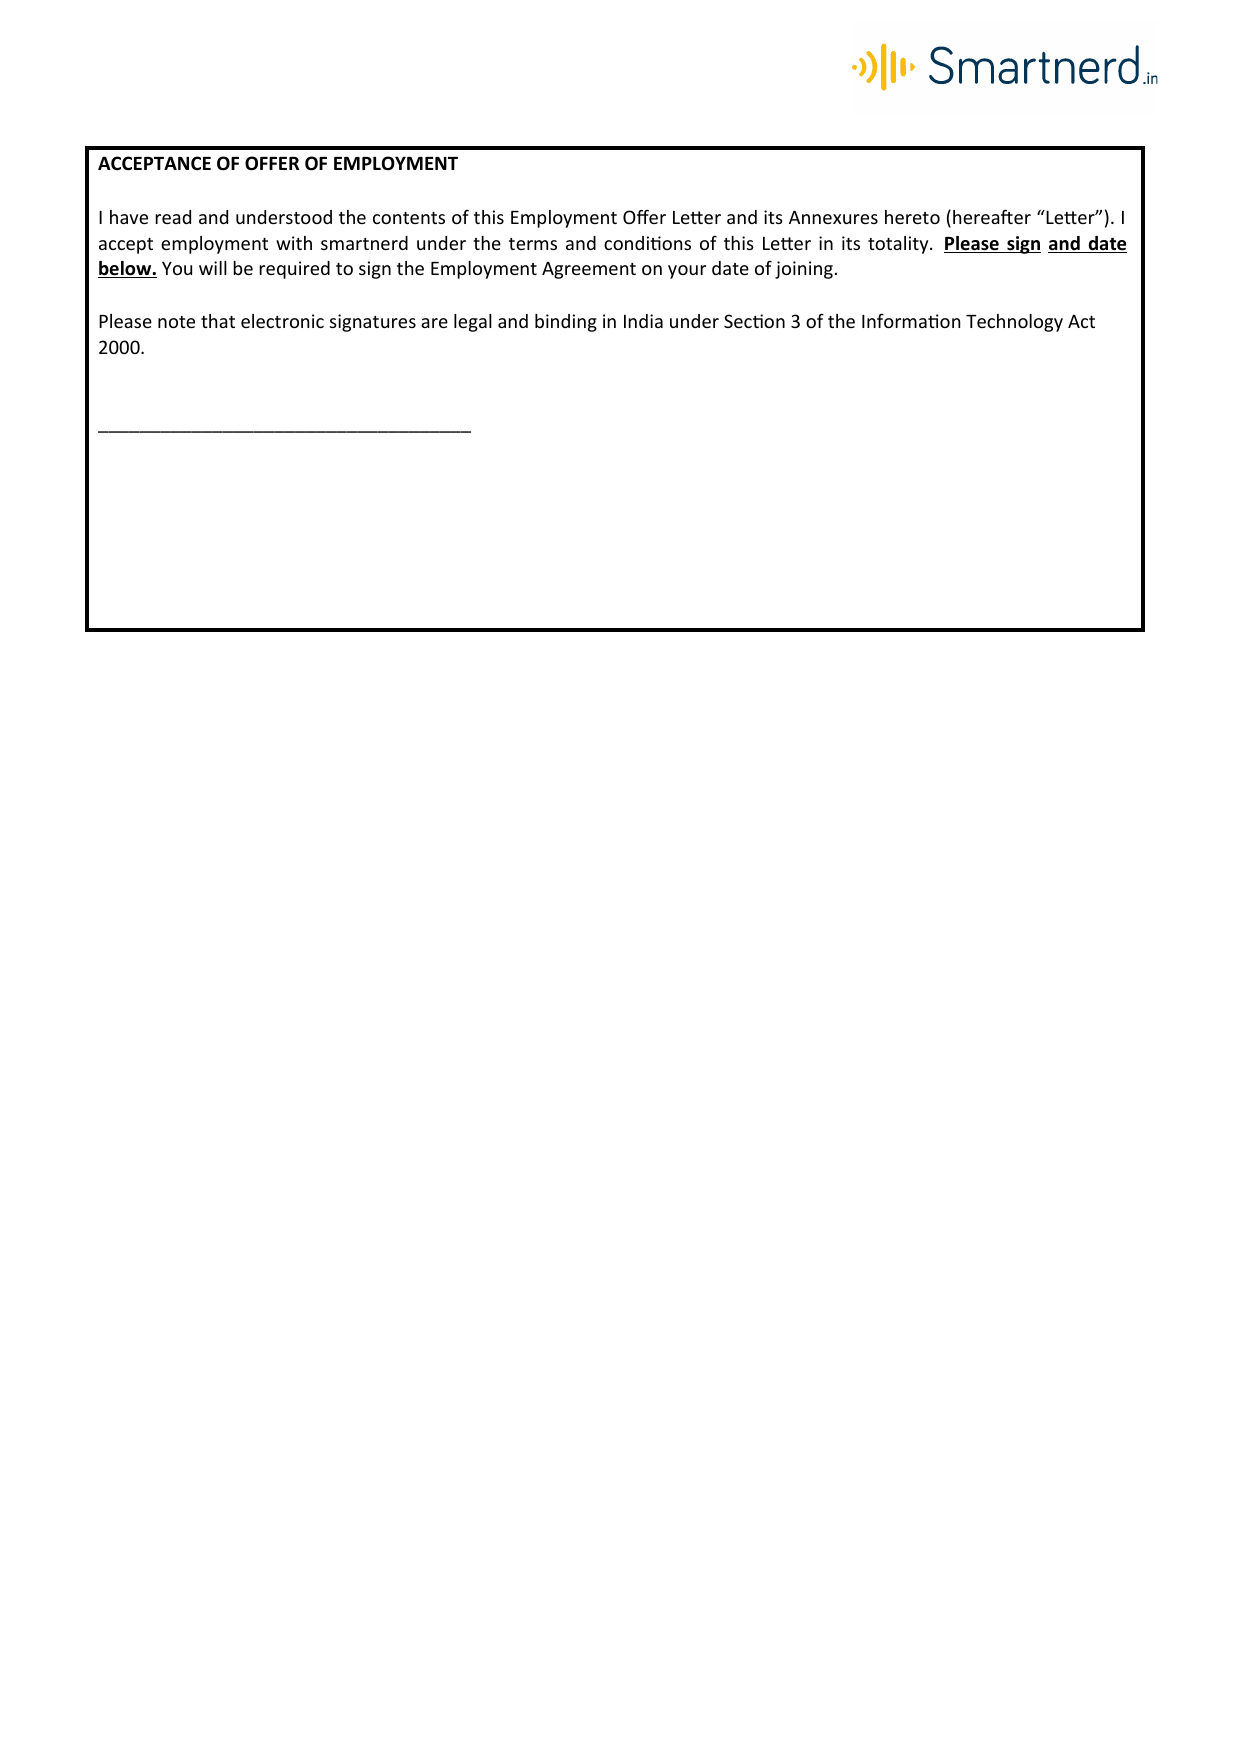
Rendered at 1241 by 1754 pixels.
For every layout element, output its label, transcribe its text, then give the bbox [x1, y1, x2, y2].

table_header ACCEPTANCE OF OFFER OF EMPLOYMENT I have read and understood the contents of this Employment Offer Letter and its Annexures hereto (hereafter “Letter”). I accept employment with smartnerd under the terms and conditions of this Letter in its totality. Please sign and date below. You will be required to sign the Employment Agreement on your date of joining. Please note that electronic signatures are legal and binding in India under Section 3 of the Information Technology Act 2000. ____________________________________ [89, 150, 1141, 627]
picture [852, 21, 1158, 114]
